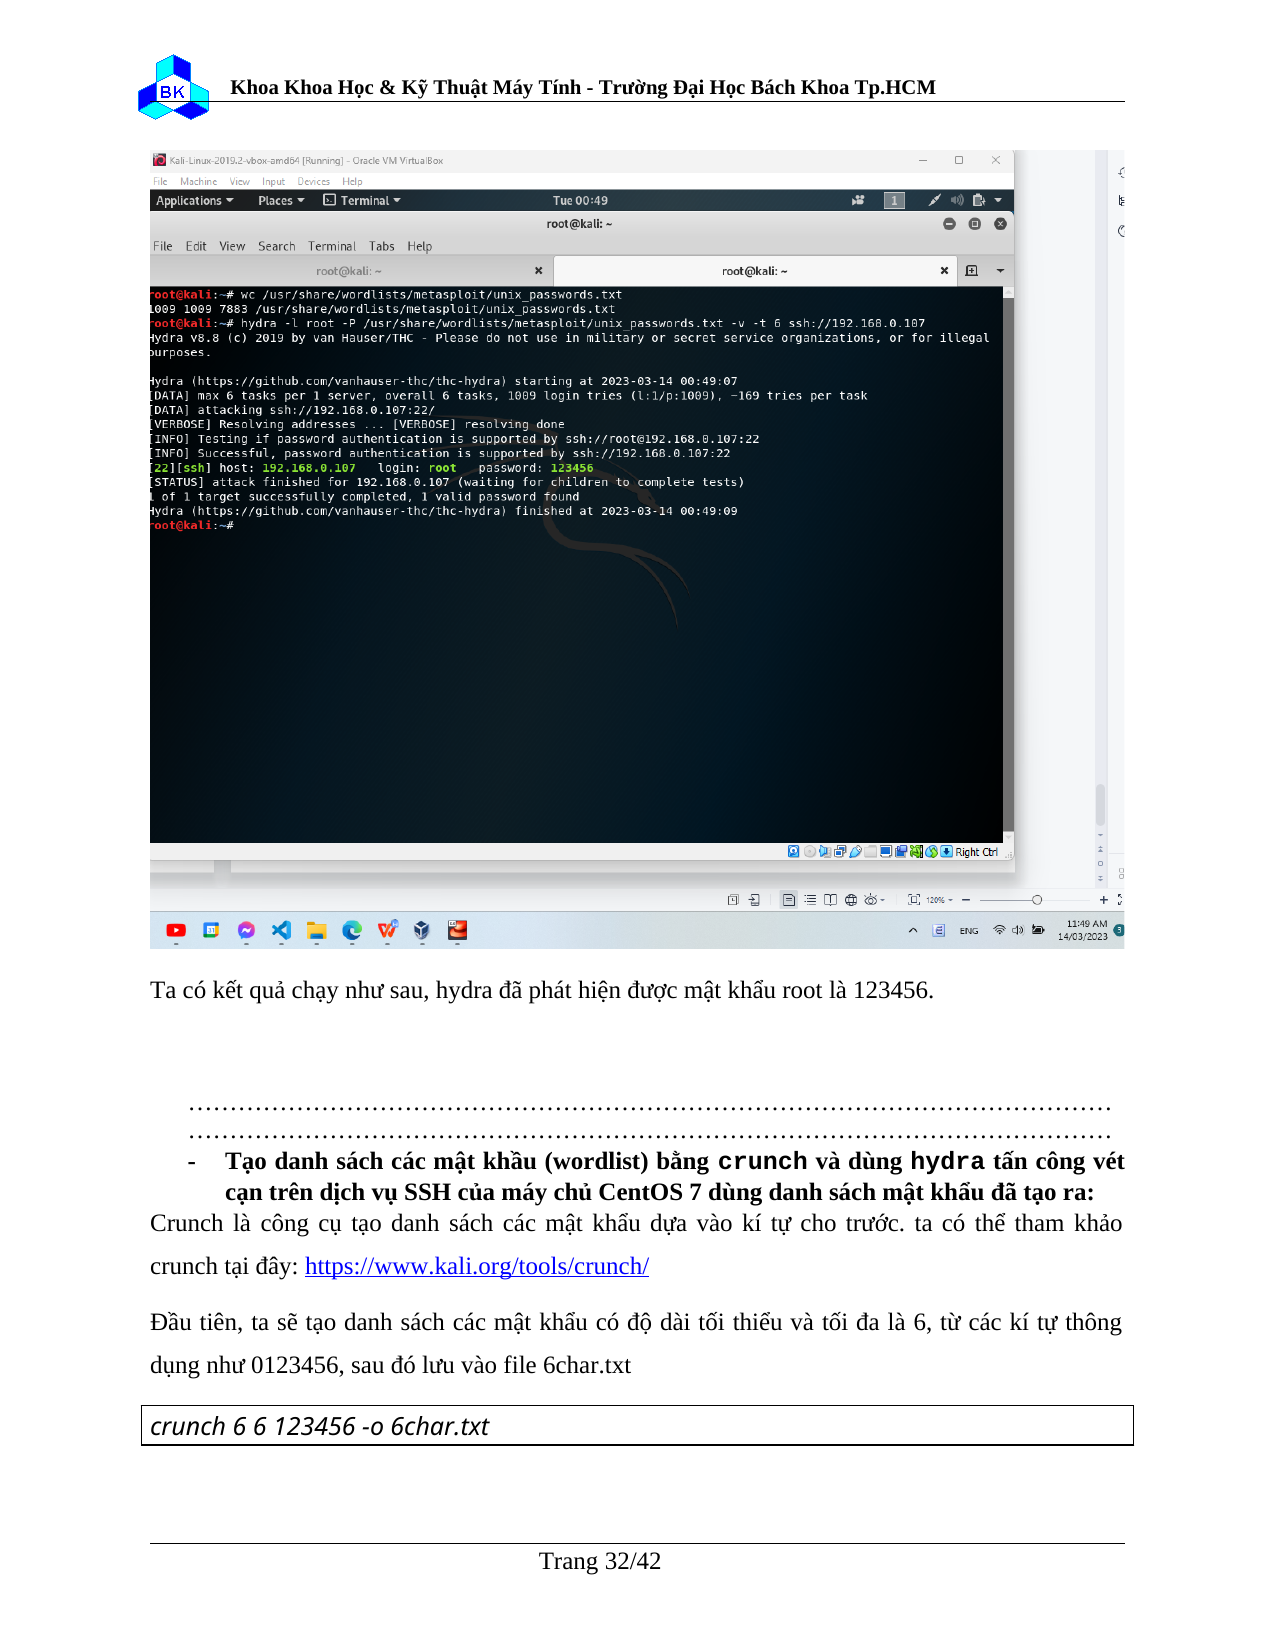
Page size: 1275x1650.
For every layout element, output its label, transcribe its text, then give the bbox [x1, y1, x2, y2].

text Đầu tiên, ta sẽ tạo danh sách các mật khẩu có độ dài tối thiểu và tối đa là 6, từ các kí tự thông dụng như 0123456, sau đó lưu vào file 6char.txt [150, 1307, 1125, 1378]
text crunch 6 6 123456 -o 6char.txt [142, 1406, 1133, 1444]
list Tạo danh sách các mật khầu (wordlist) bằng crunch và dùng hydra tấn công vét cạn trên dịch vụ SSH của máy chủ CentOS 7 dùng danh sách mật khẩu đã tạo ra: [187, 1146, 1125, 1206]
text …………………………………………………………………………………………………………………………………………………………………………………………………… [187, 1087, 1125, 1144]
picture [131, 48, 214, 132]
text Ta có kết quả chạy như sau, hydra đã phát hiện được mật khẩu root là 123456. [150, 975, 1125, 1004]
picture [150, 150, 1125, 949]
text Crunch là công cụ tạo danh sách các mật khẩu dựa vào kí tự cho trước. ta có thể tham khảo crunch tại đây: https://www.kali.org/tools/crunch/ [150, 1208, 1125, 1280]
